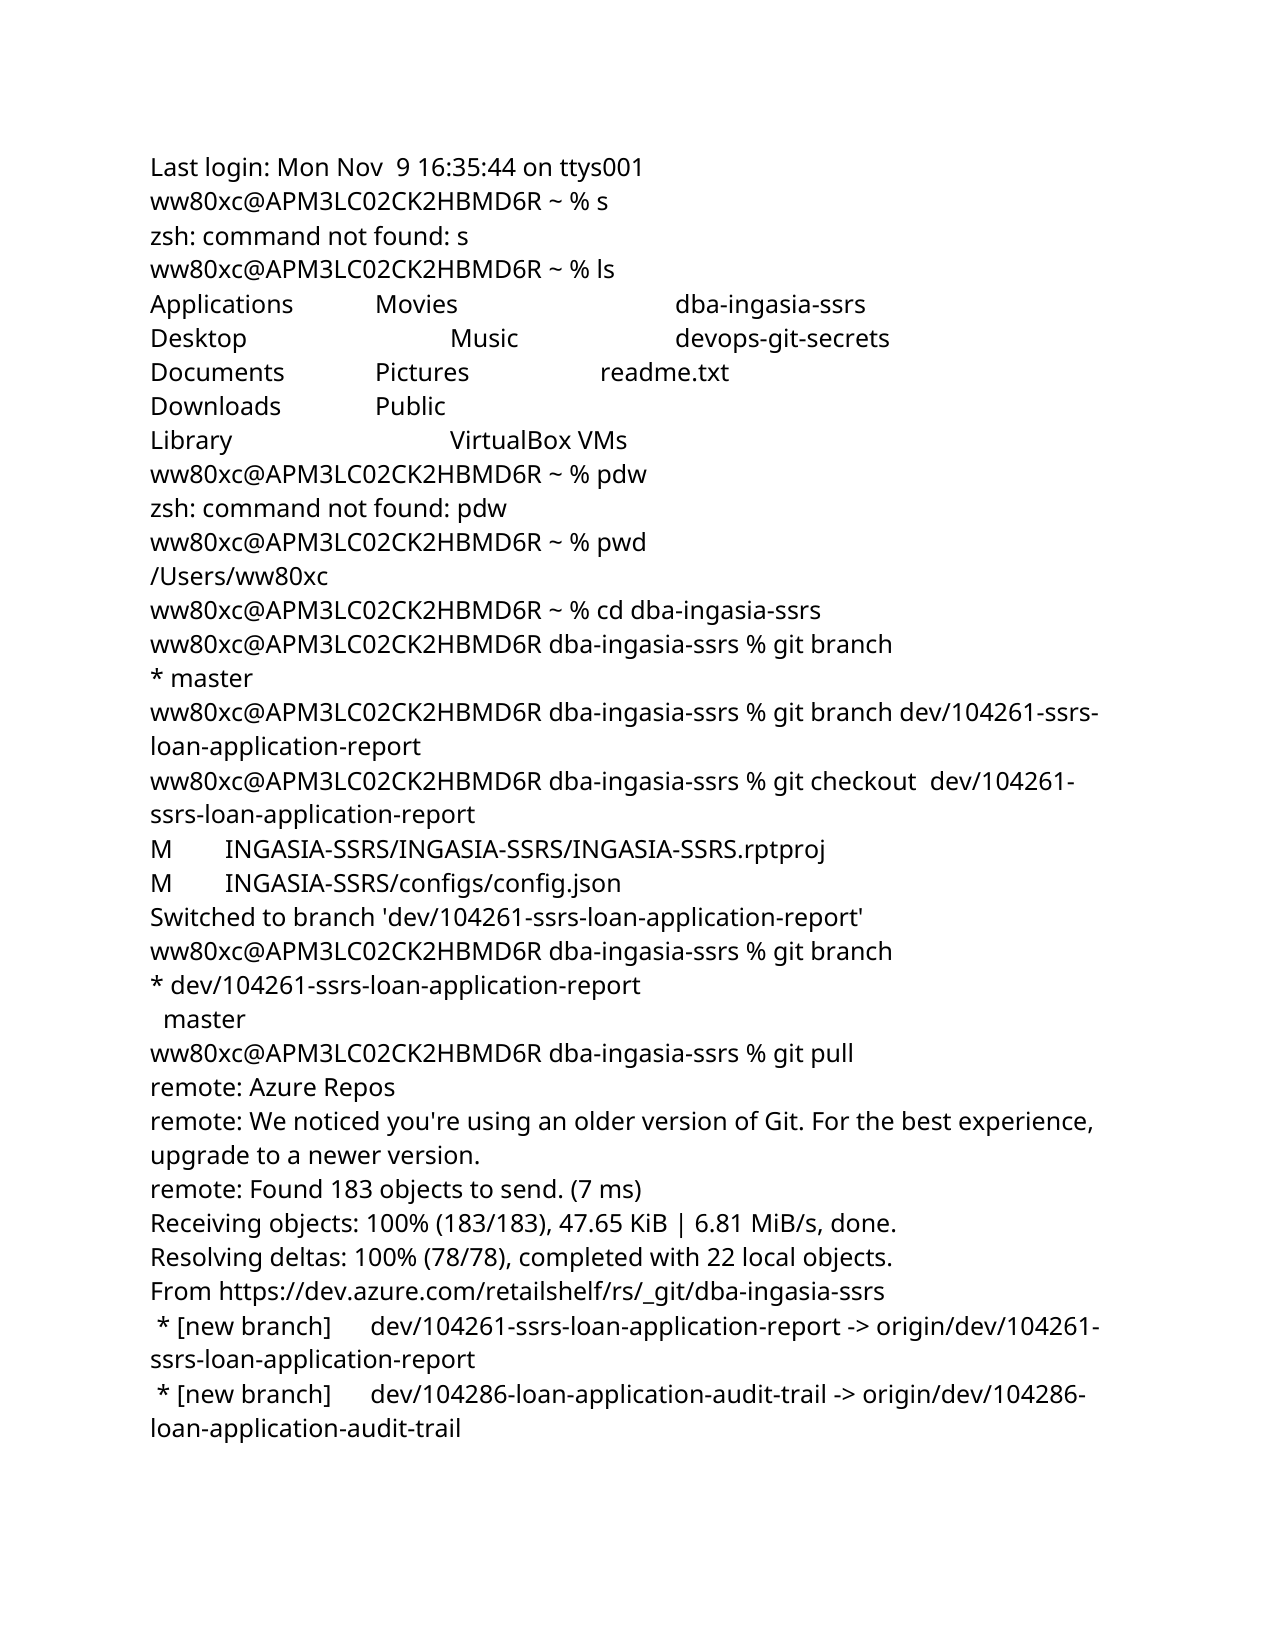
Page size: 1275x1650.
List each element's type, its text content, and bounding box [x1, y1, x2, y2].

text master [150, 1002, 1125, 1036]
text ww80xc@APM3LC02CK2HBMD6R dba-ingasia-ssrs % git checkout dev/104261-ssrs-loan-application-report [150, 763, 1125, 831]
text remote: We noticed you're using an older version of Git. For the best experience, upgrade to a newer version. [150, 1104, 1125, 1172]
text Applications Movies dba-ingasia-ssrs [150, 286, 1125, 320]
text Downloads Public [150, 388, 1125, 422]
text Last login: Mon Nov 9 16:35:44 on ttys001 [150, 150, 1125, 184]
text ww80xc@APM3LC02CK2HBMD6R dba-ingasia-ssrs % git branch [150, 933, 1125, 967]
text ww80xc@APM3LC02CK2HBMD6R ~ % cd dba-ingasia-ssrs [150, 593, 1125, 627]
text M INGASIA-SSRS/configs/config.json [150, 865, 1125, 899]
text * [new branch] dev/104261-ssrs-loan-application-report -> origin/dev/104261-ssrs-loan-application-report [150, 1308, 1125, 1376]
text remote: Azure Repos [150, 1070, 1125, 1104]
text M INGASIA-SSRS/INGASIA-SSRS/INGASIA-SSRS.rptproj [150, 831, 1125, 865]
text remote: Found 183 objects to send. (7 ms) [150, 1172, 1125, 1206]
text * [new branch] dev/104286-loan-application-audit-trail -> origin/dev/104286-loan-application-audit-trail [150, 1376, 1125, 1444]
text Resolving deltas: 100% (78/78), completed with 22 local objects. [150, 1240, 1125, 1274]
text zsh: command not found: s [150, 218, 1125, 252]
text From https://dev.azure.com/retailshelf/rs/_git/dba-ingasia-ssrs [150, 1274, 1125, 1308]
text Switched to branch 'dev/104261-ssrs-loan-application-report' [150, 899, 1125, 933]
text Library VirtualBox VMs [150, 422, 1125, 457]
text Desktop Music devops-git-secrets [150, 320, 1125, 354]
text * dev/104261-ssrs-loan-application-report [150, 967, 1125, 1002]
text zsh: command not found: pdw [150, 491, 1125, 525]
text ww80xc@APM3LC02CK2HBMD6R dba-ingasia-ssrs % git pull [150, 1036, 1125, 1070]
text * master [150, 661, 1125, 695]
text ww80xc@APM3LC02CK2HBMD6R dba-ingasia-ssrs % git branch [150, 627, 1125, 661]
text ww80xc@APM3LC02CK2HBMD6R ~ % s [150, 184, 1125, 218]
text ww80xc@APM3LC02CK2HBMD6R ~ % pdw [150, 457, 1125, 491]
text ww80xc@APM3LC02CK2HBMD6R dba-ingasia-ssrs % git branch dev/104261-ssrs-loan-application-report [150, 695, 1125, 763]
text ww80xc@APM3LC02CK2HBMD6R ~ % ls [150, 252, 1125, 286]
text Receiving objects: 100% (183/183), 47.65 KiB | 6.81 MiB/s, done. [150, 1206, 1125, 1240]
text Documents Pictures readme.txt [150, 354, 1125, 388]
text /Users/ww80xc [150, 559, 1125, 593]
text ww80xc@APM3LC02CK2HBMD6R ~ % pwd [150, 525, 1125, 559]
